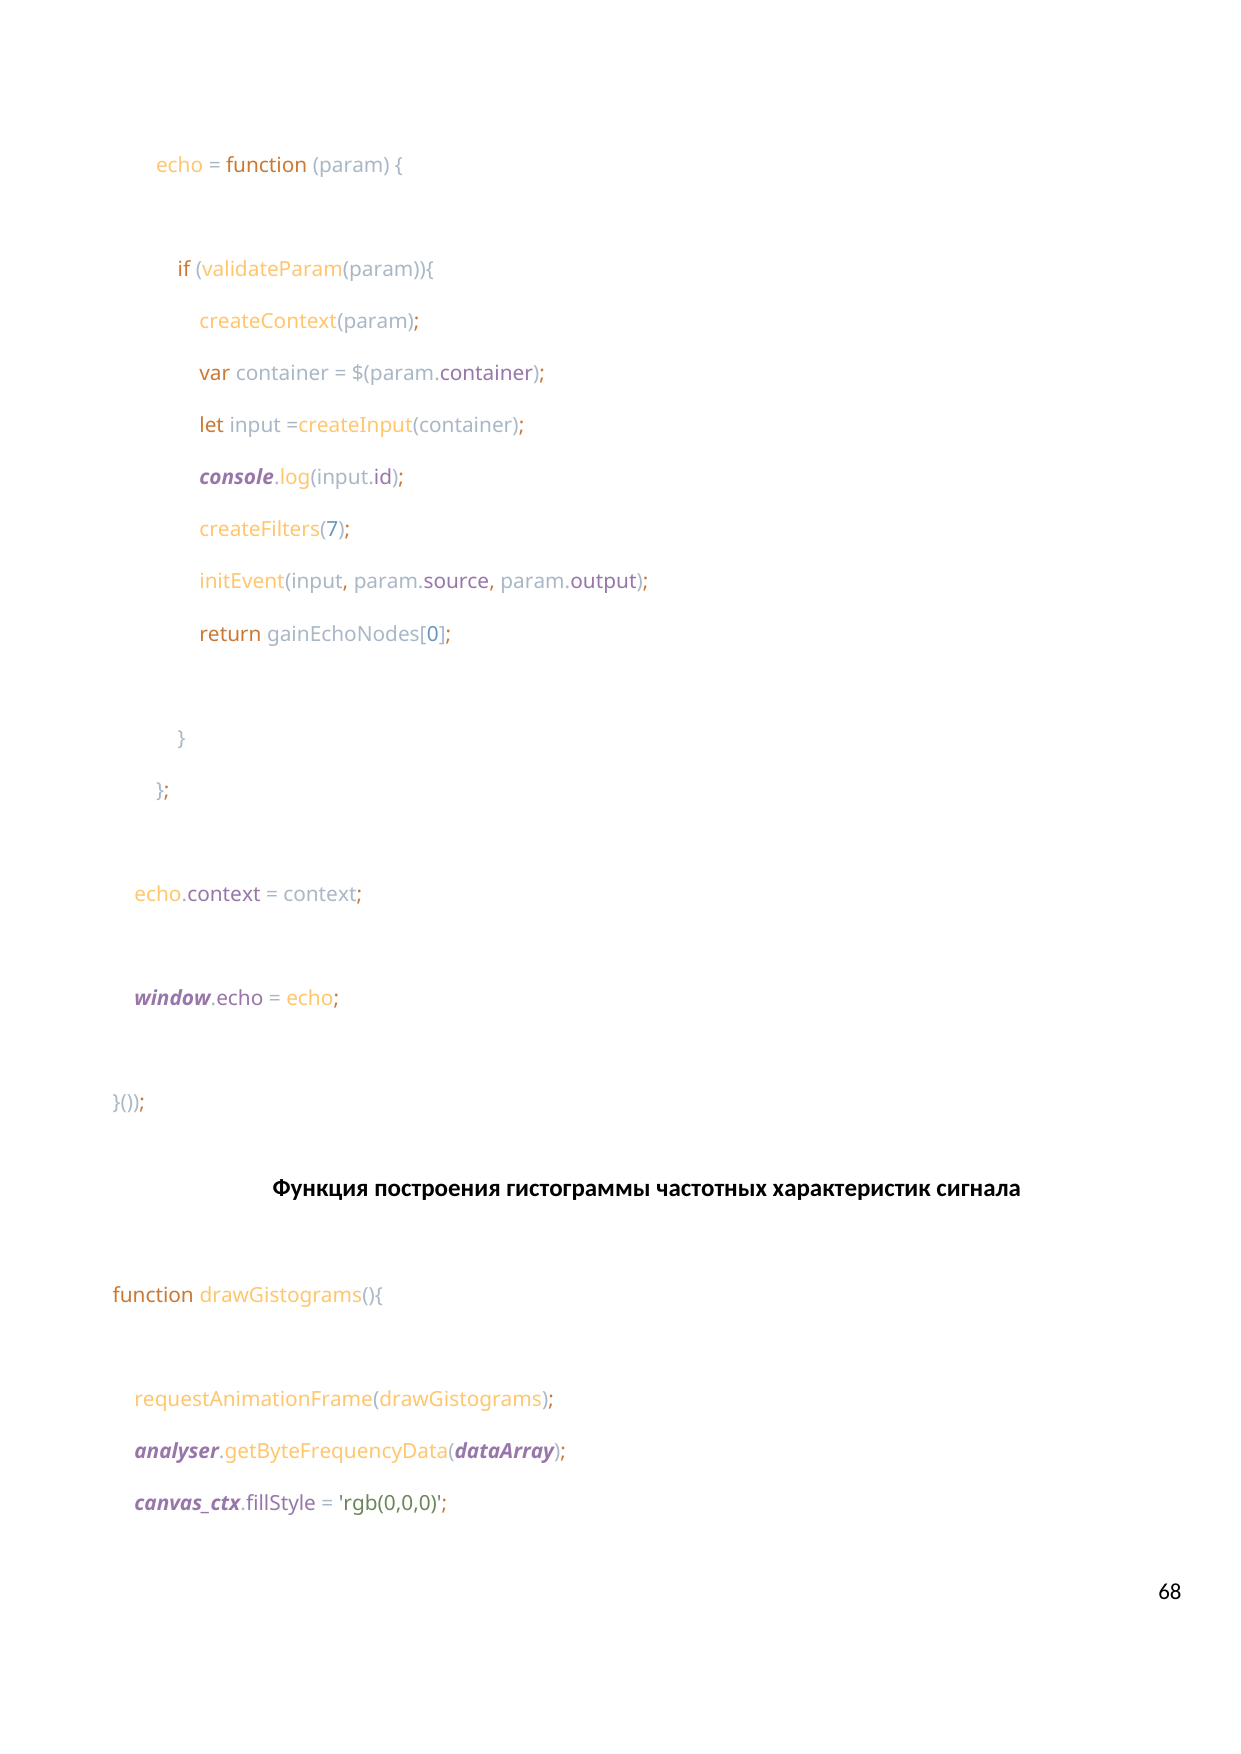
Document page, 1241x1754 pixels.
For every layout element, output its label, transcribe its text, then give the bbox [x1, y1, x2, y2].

text window.echo = echo; [112, 983, 1181, 1035]
text initEvent(input, param.source, param.output); [112, 567, 1181, 619]
text createContext(param); [112, 306, 1181, 358]
text createFilters(7); [112, 514, 1181, 567]
text var container = $(param.container); [112, 358, 1181, 410]
text analyser.getByteFrequencyData(dataArray); [112, 1436, 1181, 1488]
text console.log(input.id); [112, 462, 1181, 514]
text requestAnimationFrame(drawGistograms); [112, 1384, 1181, 1436]
text echo.context = context; [112, 879, 1181, 931]
text echo = function (param) { [112, 150, 1181, 202]
text function drawGistograms(){ [112, 1280, 1181, 1332]
text return gainEchoNodes[0]; [112, 619, 1181, 671]
text canvas_ctx.fillStyle = 'rgb(0,0,0)'; [112, 1488, 1181, 1540]
text if (validateParam(param)){ [112, 254, 1181, 306]
text } [112, 723, 1181, 775]
text Функция построения гистограммы частотных характеристик сигнала [112, 1172, 1181, 1202]
text }; [112, 775, 1181, 827]
text }()); [112, 1087, 1181, 1116]
text let input =createInput(container); [112, 410, 1181, 462]
